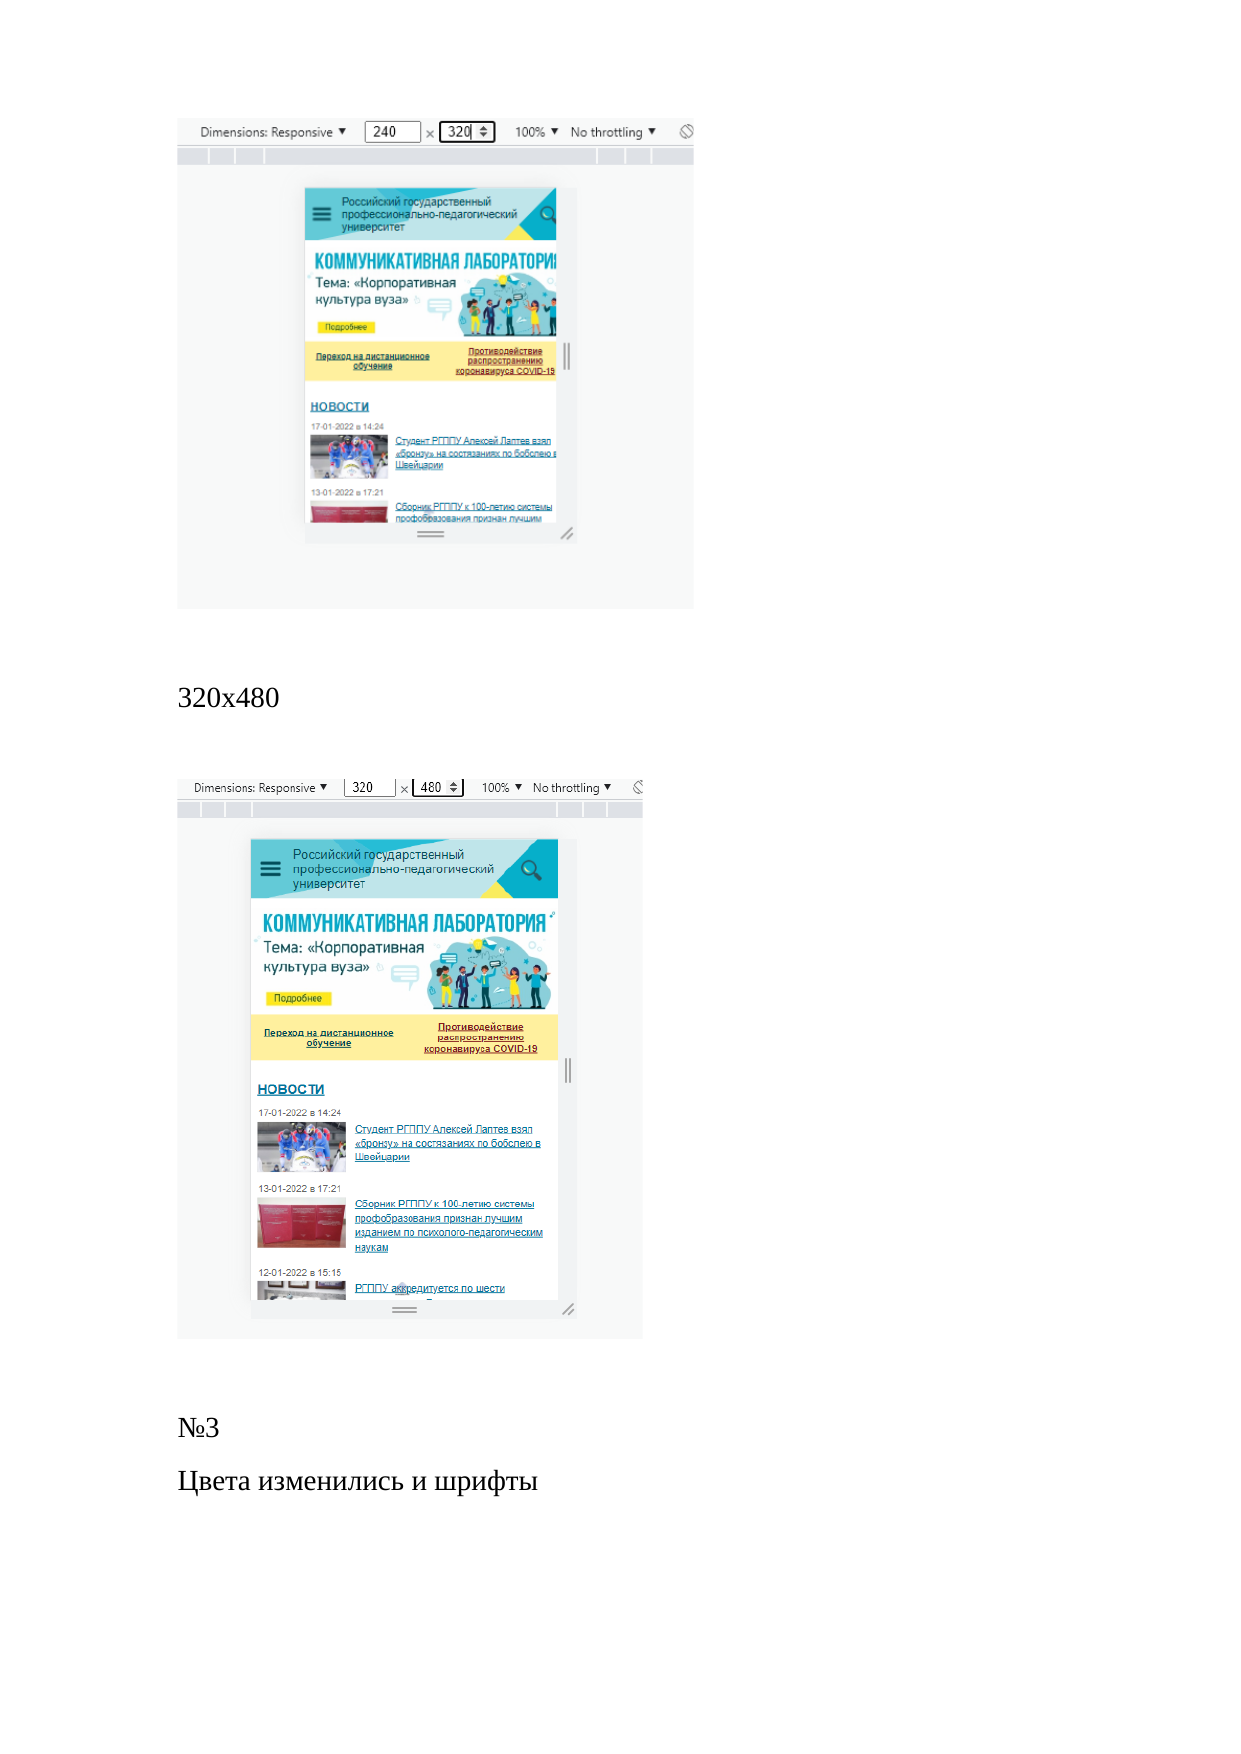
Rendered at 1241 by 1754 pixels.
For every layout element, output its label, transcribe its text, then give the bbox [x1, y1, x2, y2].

picture [177, 118, 694, 609]
picture [177, 779, 643, 1339]
text №3 [177, 1411, 1152, 1444]
text 320x480 [177, 680, 1152, 714]
text Цвета изменились и шрифты [177, 1463, 1152, 1497]
